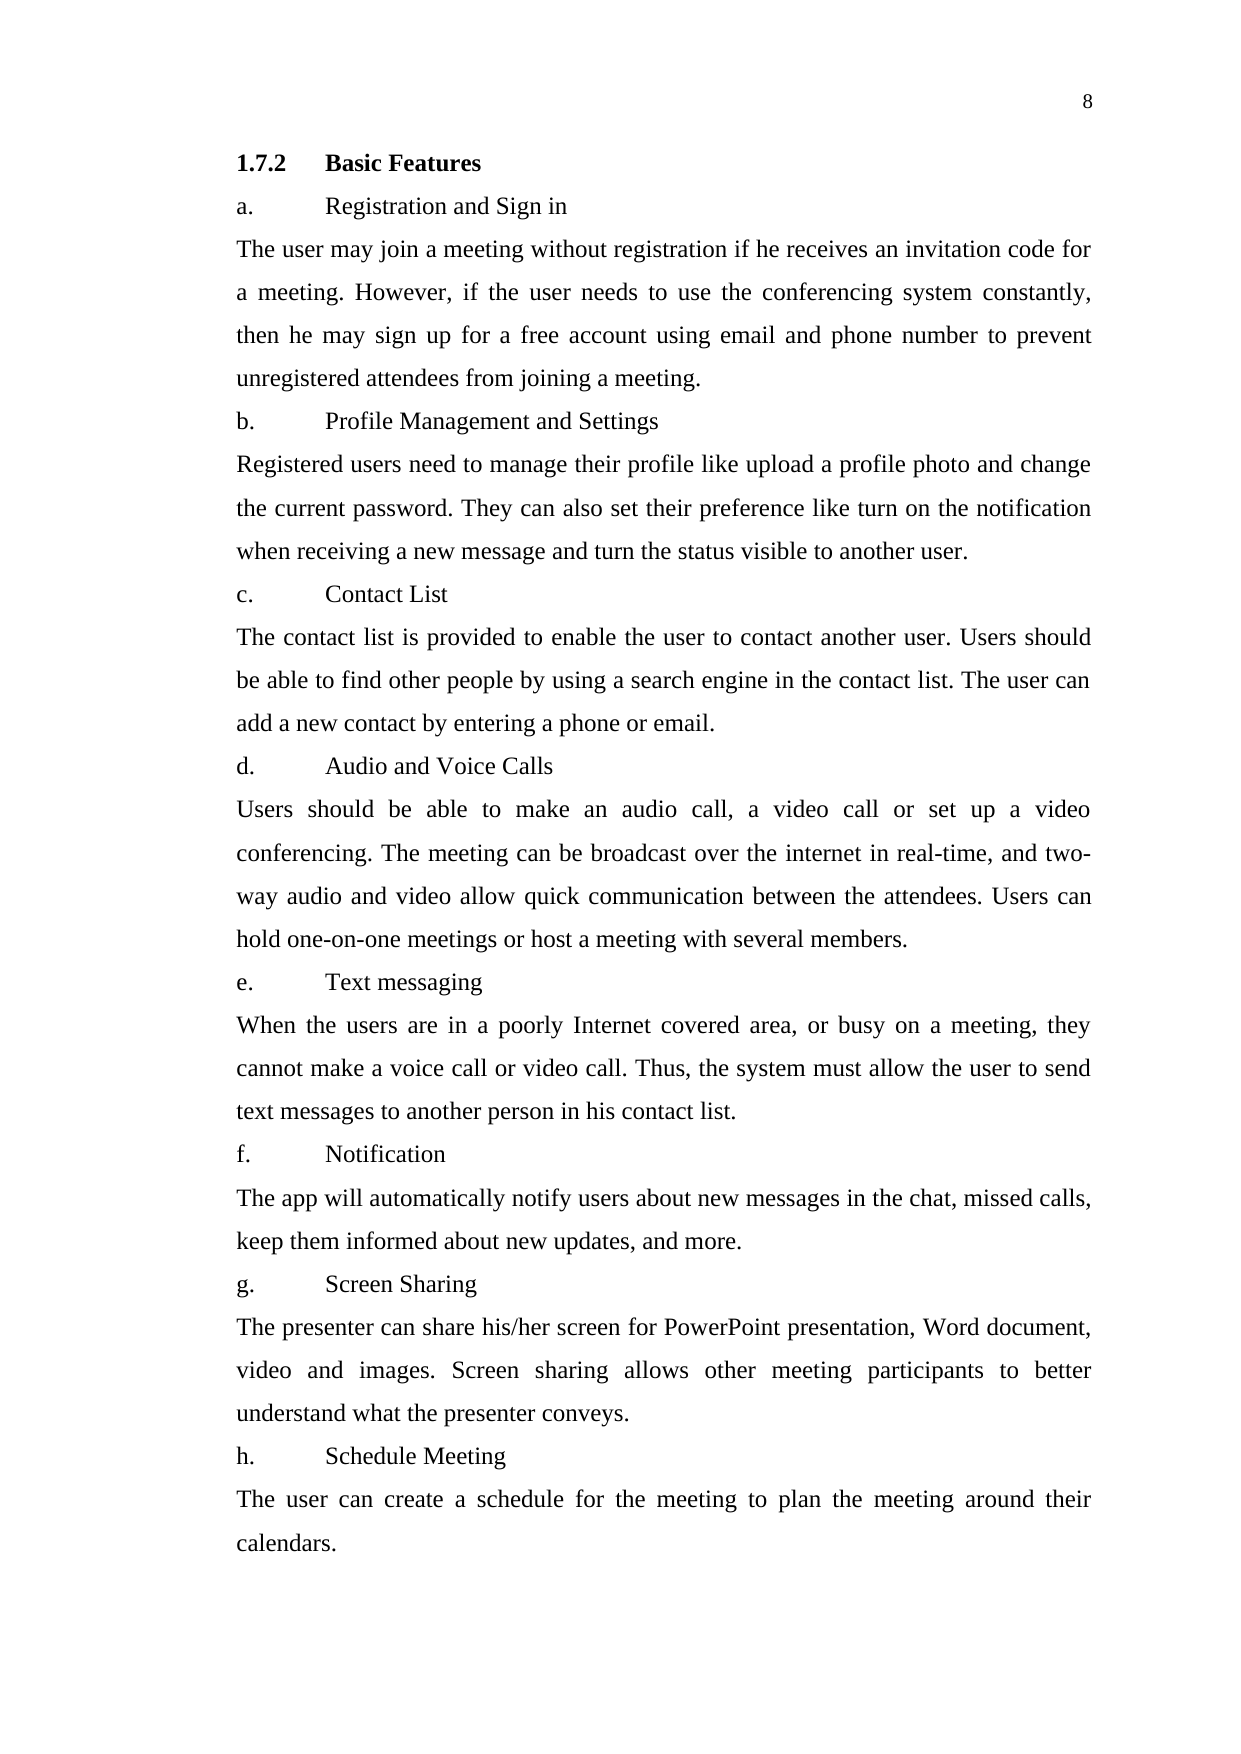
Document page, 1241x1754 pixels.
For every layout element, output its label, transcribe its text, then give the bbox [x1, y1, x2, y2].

subtitle Basic Features [236, 148, 1092, 176]
list Audio and Voice Calls [236, 751, 1092, 780]
list Profile Management and Settings [236, 406, 1092, 435]
list Schedule Meeting [236, 1441, 1092, 1470]
list Screen Sharing [236, 1269, 1092, 1298]
text When the users are in a poorly Internet covered area, or busy on a meeting, they cannot make a voice call or video call. Thus, the system must allow the user to send text messages to another person in his contact list. [236, 1010, 1092, 1125]
list Notification [236, 1139, 1092, 1168]
list Text messaging [236, 967, 1092, 996]
text The user can create a schedule for the meeting to plan the meeting around their calendars. [236, 1484, 1092, 1556]
text The presenter can share his/her screen for PowerPoint presentation, Word document, video and images. Screen sharing allows other meeting participants to better understand what the presenter conveys. [236, 1312, 1092, 1427]
text Registered users need to manage their profile like upload a profile photo and change the current password. They can also set their preference like turn on the notification when receiving a new message and turn the status visible to another user. [236, 449, 1092, 564]
text The app will automatically notify users about new messages in the chat, missed calls, keep them informed about new updates, and more. [236, 1183, 1092, 1254]
list Contact List [236, 579, 1092, 608]
text The user may join a meeting without registration if he receives an invitation code for a meeting. However, if the user needs to use the conferencing system constantly, then he may sign up for a free account using email and phone number to prevent unregistered attendees from joining a meeting. [236, 234, 1092, 392]
list Registration and Sign in [236, 191, 1092, 219]
text Users should be able to make an audio call, a video call or set up a video conferencing. The meeting can be broadcast over the internet in real-time, and two-way audio and video allow quick communication between the attendees. Users can hold one-on-one meetings or host a meeting with several members. [236, 794, 1092, 953]
text The contact list is provided to enable the user to contact another user. Users should be able to find other people by using a search engine in the contact list. The user can add a new contact by entering a phone or email. [236, 622, 1092, 737]
